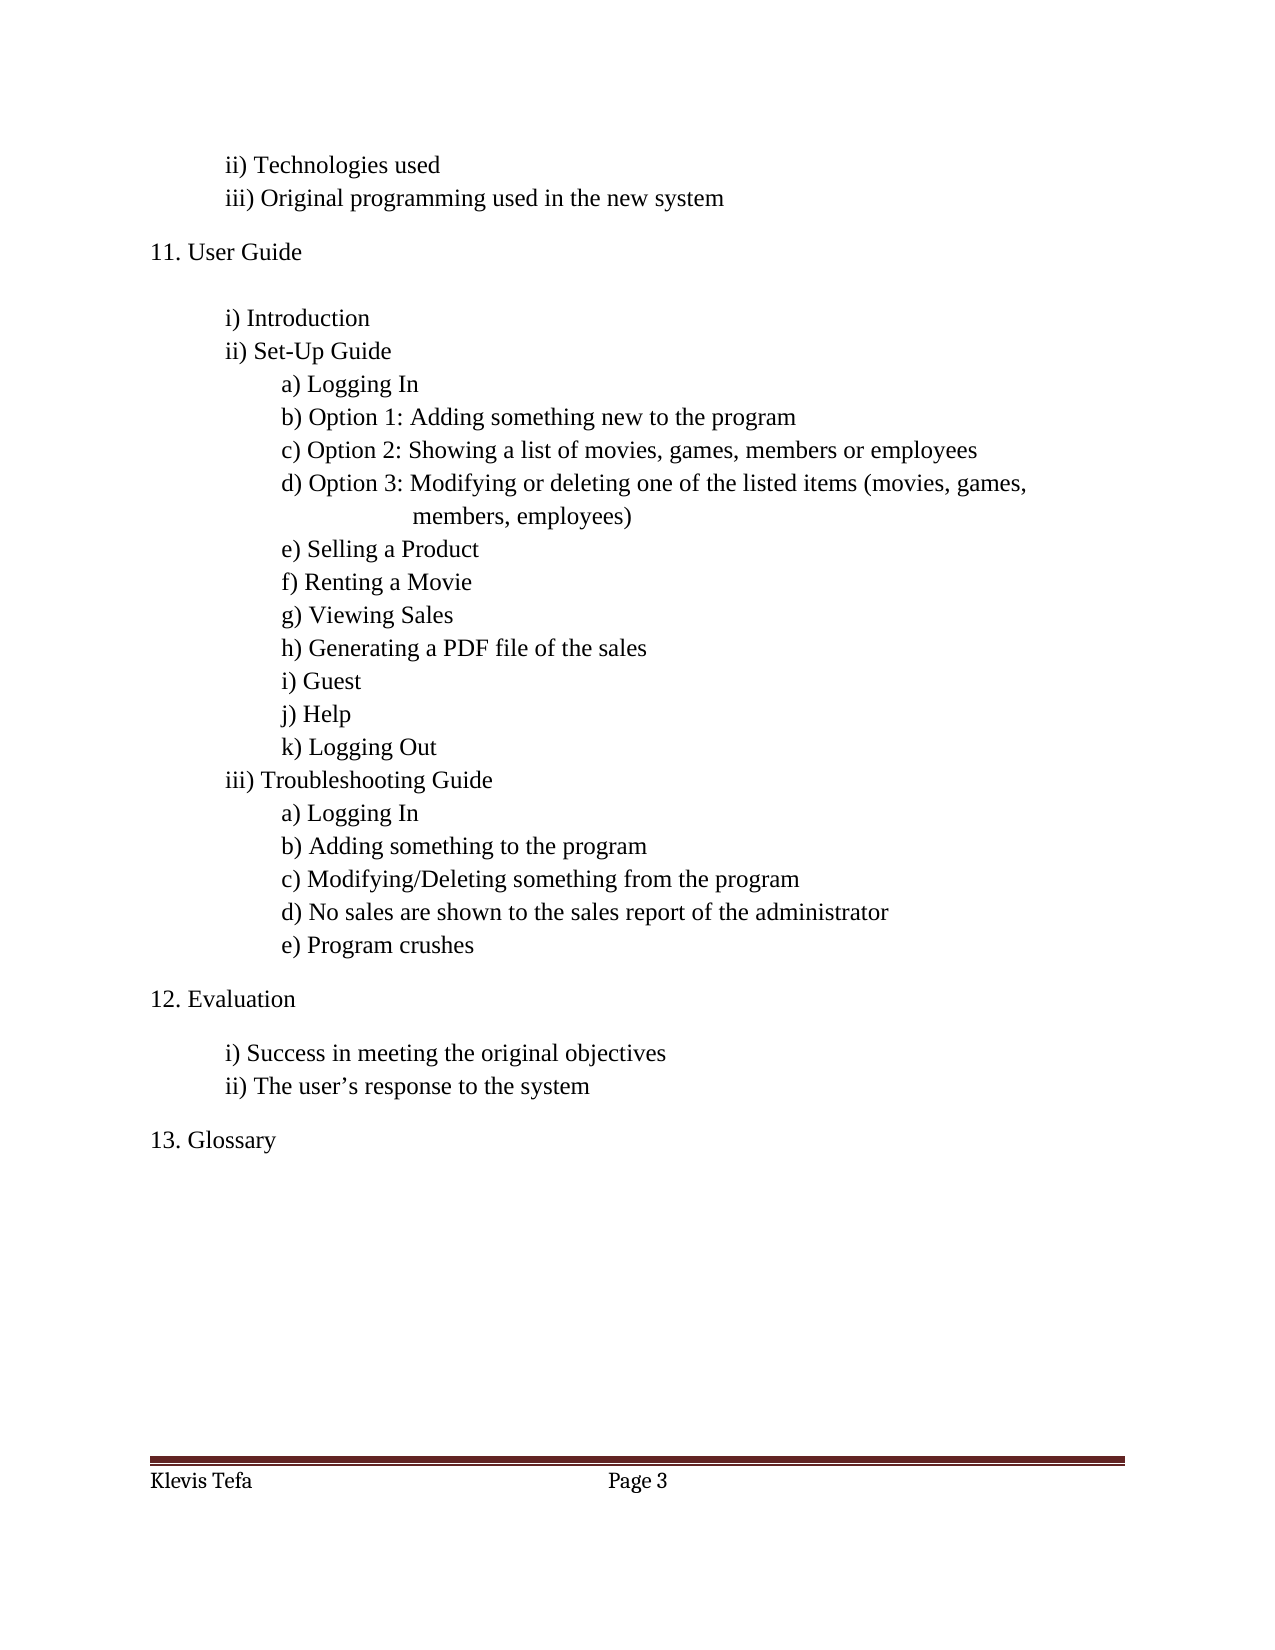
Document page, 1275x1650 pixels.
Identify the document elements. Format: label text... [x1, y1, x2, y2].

text 11. User Guide i) Introduction ii) Set-Up Guide a) Logging In b) Option 1: Adding something new to the program c) Option 2: Showing a list of movies, games, members or employees d) Option 3: Modifying or deleting one of the listed items (movies, games, members, employees) e) Selling a Product f) Renting a Movie g) Viewing Sales h) Generating a PDF file of the sales i) Guest j) Help k) Logging Out iii) Troubleshooting Guide a) Logging In b) Adding something to the program c) Modifying/Deleting something from the program d) No sales are shown to the sales report of the administrator e) Program crushes [150, 237, 1125, 959]
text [150, 150, 1125, 212]
text i) Success in meeting the original objectives ii) The user’s response to the system [150, 1038, 1125, 1100]
text 12. Evaluation [150, 984, 1125, 1013]
text 13. Glossary [150, 1125, 1125, 1154]
